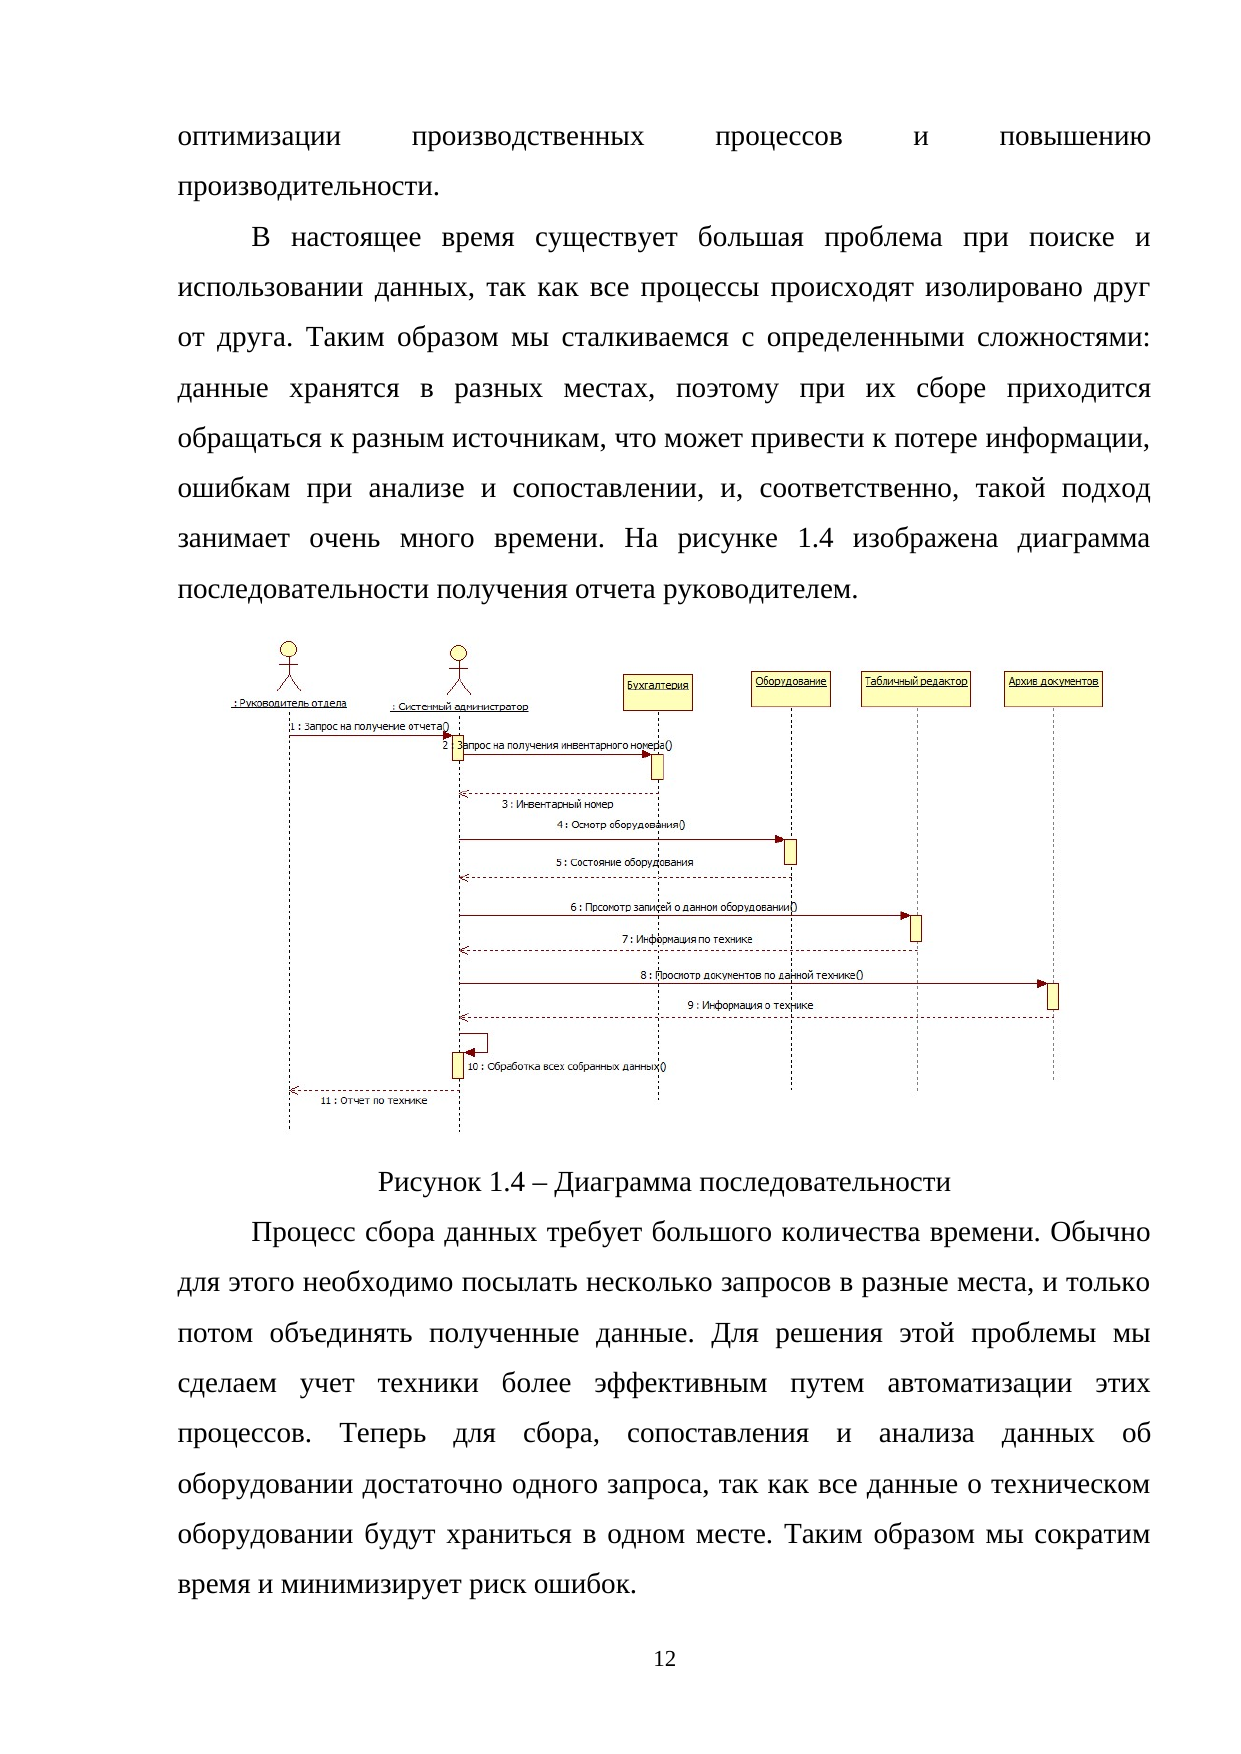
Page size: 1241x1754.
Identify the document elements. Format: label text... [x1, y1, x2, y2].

text Процесс сбора данных требует большого количества времени. Обычно для этого необходимо посылать несколько запросов в разные места, и только потом объединять полученные данные. Для решения этой проблемы мы сделаем учет техники более эффективным путем автоматизации этих процессов. Теперь для сбора, сопоставления и анализа данных об оборудовании достаточно одного запроса, так как все данные о техническом оборудовании будут храниться в одном месте. Таким образом мы сократим время и минимизирует риск ошибок. [177, 1214, 1152, 1600]
text В настоящее время существует большая проблема при поиске и использовании данных, так как все процессы происходят изолировано друг от друга. Таким образом мы сталкиваемся с определенными сложностями: данные хранятся в разных местах, поэтому при их сборе приходится обращаться к разным источникам, что может привести к потере информации, ошибкам при анализе и сопоставлении, и, соответственно, такой подход занимает очень много времени. На рисунке 1.4 изображена диаграмма последовательности получения отчета руководителем. [177, 219, 1152, 604]
picture [207, 621, 1121, 1150]
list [177, 118, 1152, 202]
text Рисунок 1.4 – Диаграмма последовательности [177, 1164, 1152, 1197]
